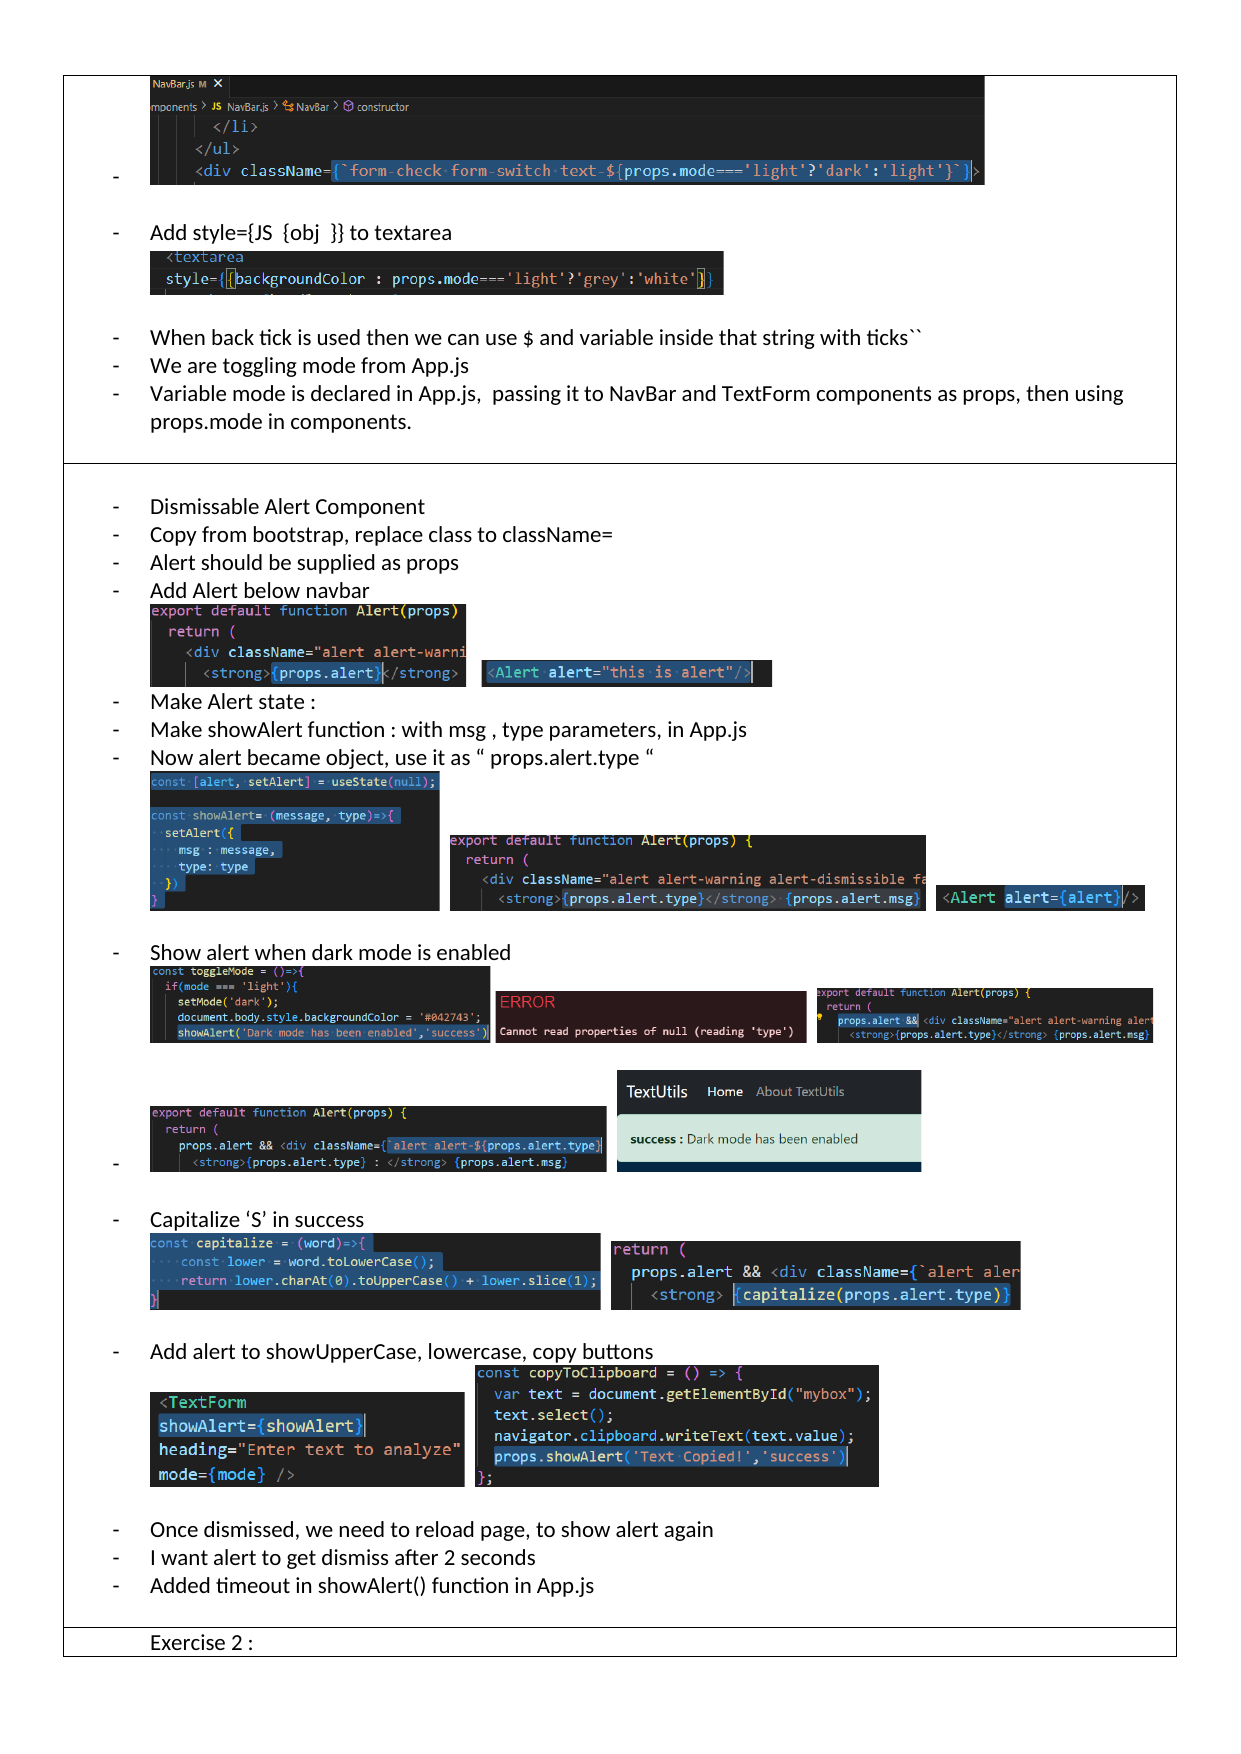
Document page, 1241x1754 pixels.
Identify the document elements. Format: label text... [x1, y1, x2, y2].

picture [150, 604, 467, 687]
picture [817, 988, 1154, 1043]
table_cell Dismissable Alert Component Copy from bootstrap, replace class to className= Alert should be supplied as props Add Alert below navbar Make Alert state : Make showAlert function : with msg , type parameters, in App.js Now alert became object, use it as “ props.alert.type “ Show alert when dark mode is enabled Capitalize ‘S’ in success Add alert to showUpperCase, lowercase, copy buttons Once dismissed, we need to reload page, to show alert again I want alert to get dismiss after 2 seconds Added timeout in showAlert() function in App.js [64, 464, 1176, 1627]
picture [481, 660, 773, 687]
picture [150, 966, 491, 1043]
picture [495, 991, 807, 1043]
picture [150, 1106, 607, 1172]
picture [617, 1070, 922, 1172]
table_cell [64, 1628, 1176, 1656]
picture [450, 835, 926, 911]
picture [150, 1392, 465, 1487]
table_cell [64, 76, 1176, 463]
picture [150, 771, 440, 911]
picture [150, 251, 724, 295]
picture [150, 1233, 601, 1310]
picture [150, 76, 985, 185]
picture [475, 1365, 879, 1487]
picture [611, 1241, 1021, 1310]
picture [936, 885, 1145, 911]
